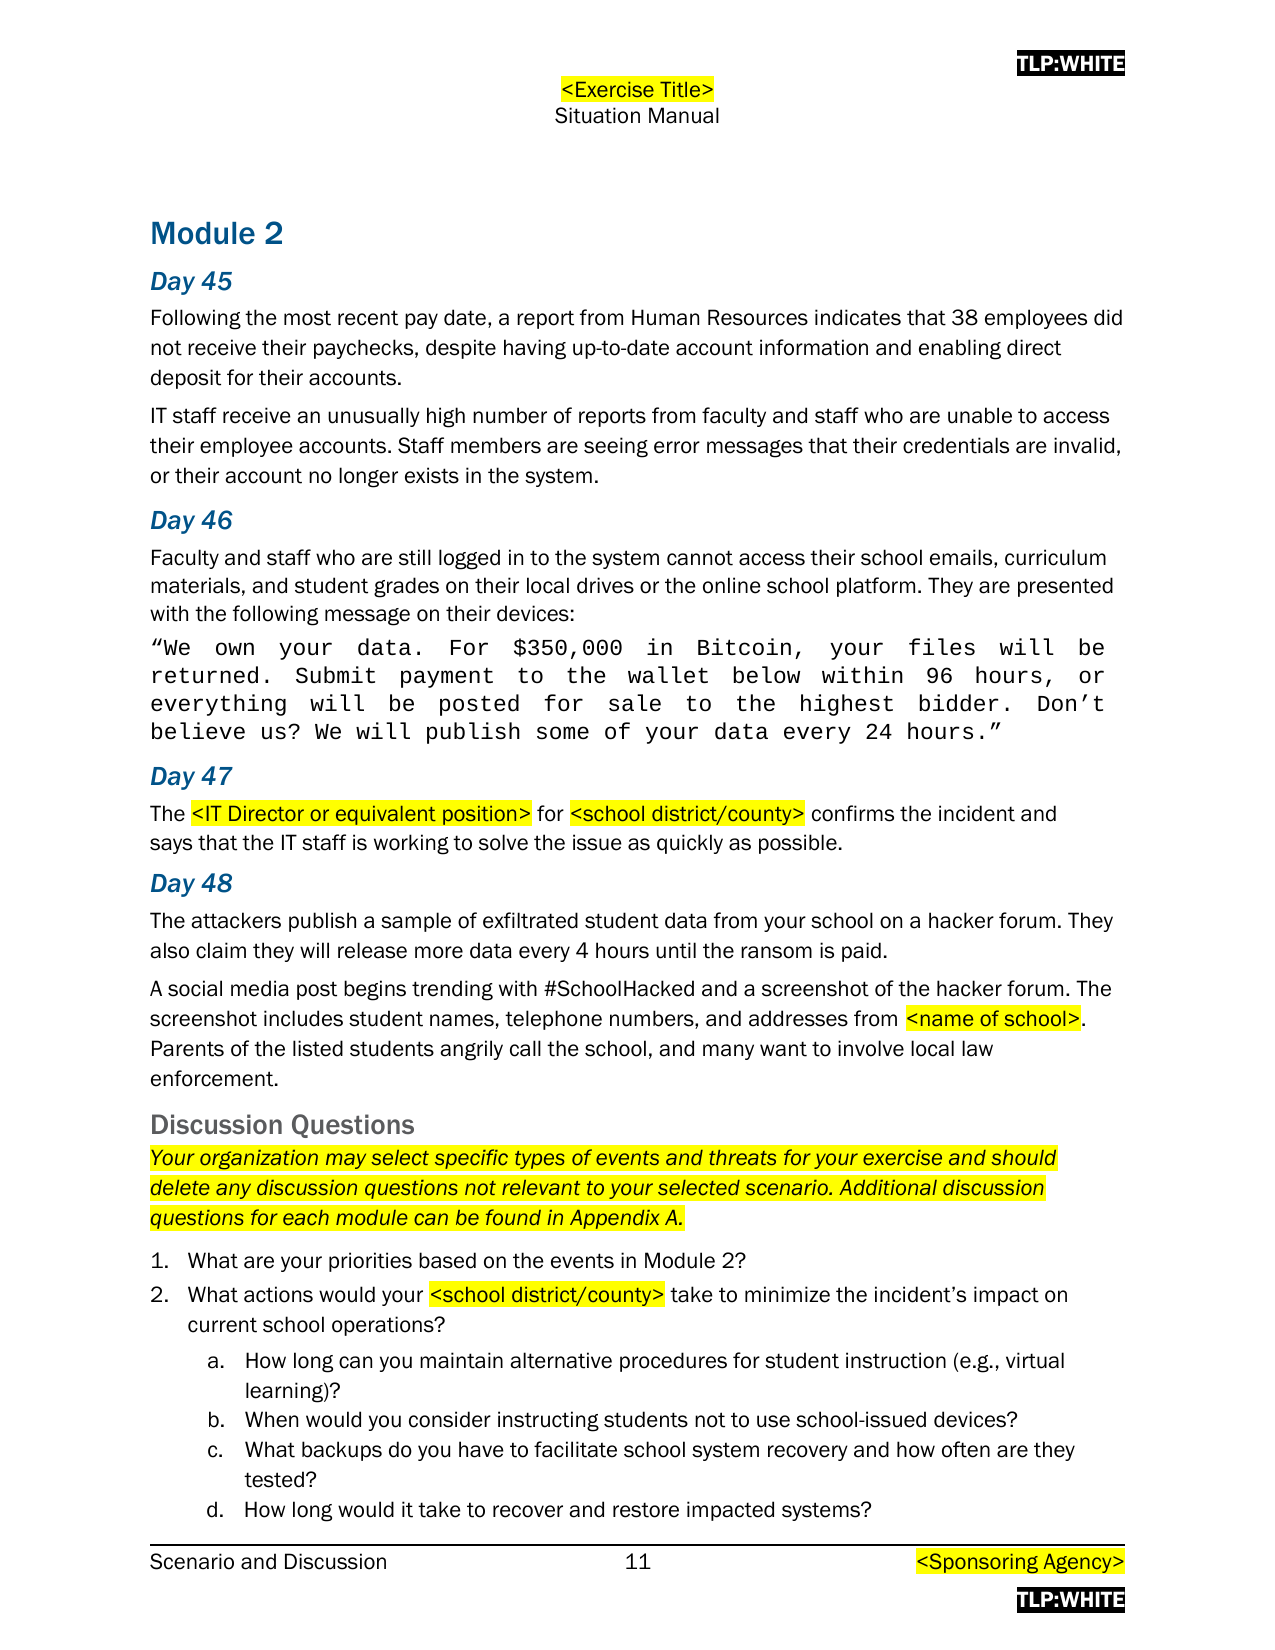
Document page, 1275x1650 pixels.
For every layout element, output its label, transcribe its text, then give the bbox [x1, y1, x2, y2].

text The <IT Director or equivalent position> for <school district/county> confirms the incident and says that the IT staff is working to solve the issue as quickly as possible. [150, 800, 1093, 856]
list When would you consider instructing students not to use school-issued devices? [207, 1407, 1125, 1433]
text “We own your data. For $350,000 in Bitcoin, your files will be returned. Submit payment to the wallet below within 96 hours, or everything will be posted for sale to the highest bidder. Don’t believe us? We will publish some of your data every 24 hours.” [150, 637, 1106, 746]
text Following the most recent pay date, a report from Human Resources indicates that 38 employees did not receive their paychecks, despite having up-to-date account information and enabling direct deposit for their accounts. [150, 305, 1125, 391]
list What backups do you have to facilitate school system recovery and how often are they tested? [207, 1437, 1125, 1493]
text A social media post begins trending with #SchoolHacked and a screenshot of the hacker forum. The screenshot includes student names, telephone numbers, and addresses from <name of school>. Parents of the listed students angrily call the school, and many want to involve local law enforcement. [150, 975, 1125, 1091]
text Day 47 [150, 761, 1125, 792]
list How long can you maintain alternative procedures for student instruction (e.g., virtual learning)? [207, 1347, 1125, 1403]
text Module 2 [150, 214, 1125, 252]
subtitle Discussion Questions [150, 1107, 1125, 1141]
text IT staff receive an unusually high number of reports from faculty and staff who are unable to access their employee accounts. Staff members are seeing error messages that their credentials are invalid, or their account no longer exists in the system. [150, 403, 1125, 488]
list What actions would your <school district/county> take to minimize the incident’s impact on current school operations? [150, 1281, 1125, 1337]
list How long would it take to recover and restore impacted systems? [206, 1497, 1125, 1523]
text Faculty and staff who are still logged in to the system cannot access their school emails, curriculum materials, and student grades on their local drives or the online school platform. They are presented with the following message on their devices: [150, 544, 1125, 626]
text Day 45 [150, 266, 1125, 296]
list What are your priorities based on the events in Module 2? [150, 1247, 1125, 1273]
text The attackers publish a sample of exfiltrated student data from your school on a hacker forum. They also claim they will release more data every 4 hours until the ransom is paid. [150, 907, 1125, 963]
text Day 46 [150, 505, 1125, 536]
list Your organization may select specific types of events and threats for your exercise and should delete any discussion questions not relevant to your selected scenario. Additional discussion questions for each module can be found in Appendix A. [150, 1145, 1125, 1231]
text Day 48 [150, 868, 1125, 899]
